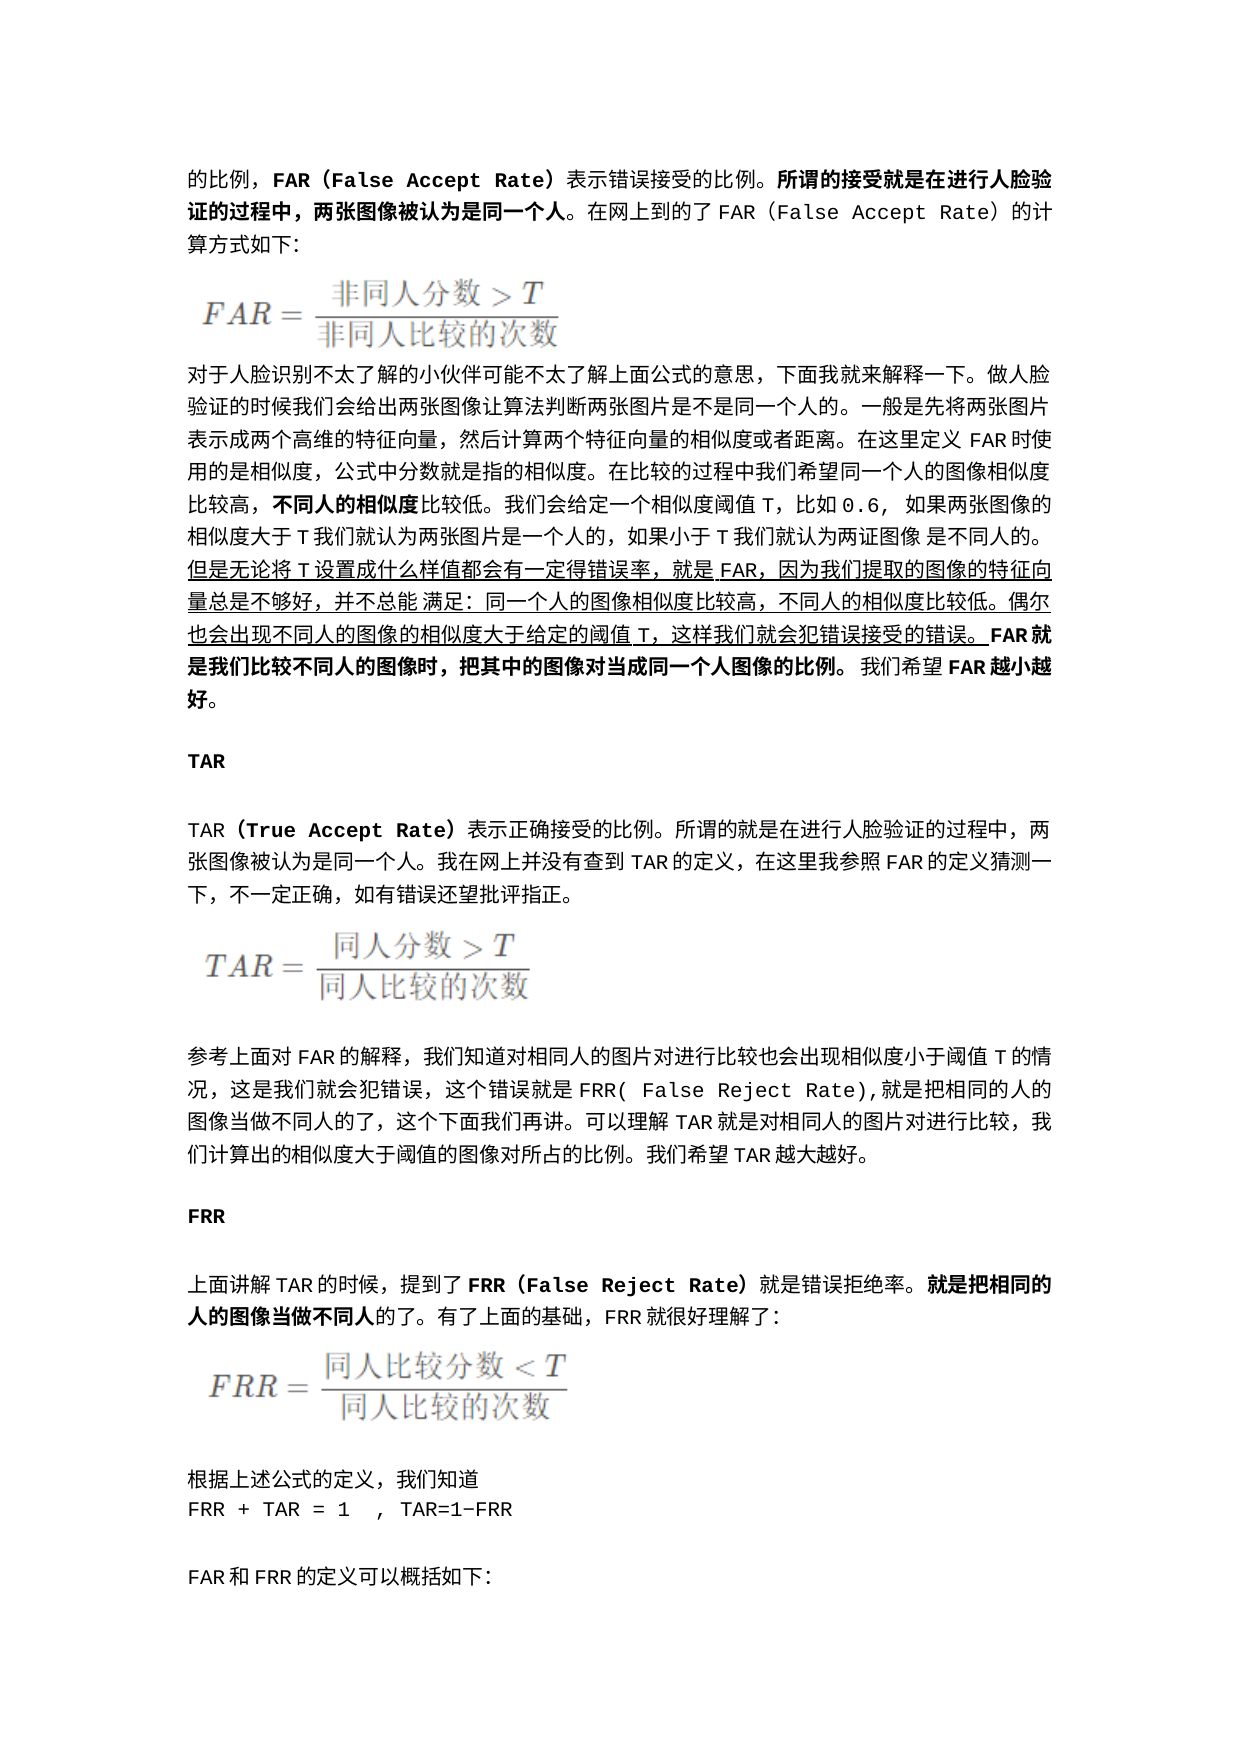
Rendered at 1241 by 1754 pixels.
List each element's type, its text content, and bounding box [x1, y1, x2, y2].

picture [187, 909, 541, 1018]
text FAR和FRR的定义可以概括如下： [187, 1559, 1053, 1592]
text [187, 162, 1053, 259]
picture [187, 260, 568, 356]
text 上面讲解TAR的时候，提到了FRR（False Reject Rate）就是错误拒绝率。就是把相同的人的图像当做不同人的了。有了上面的基础，FRR就很好理解了： [187, 1267, 1053, 1332]
picture [187, 1332, 591, 1446]
text FRR [187, 1202, 1053, 1234]
text 根据上述公式的定义，我们知道 [187, 1462, 1053, 1494]
text TAR [187, 747, 1053, 779]
text 参考上面对 FAR的解释，我们知道对相同人的图片对进行比较也会出现相似度小于阈值T的情况，这是我们就会犯错误，这个错误就是FRR( False Reject Rate),就是把相同的人的图像当做不同人的了，这个下面我们再讲。可以理解 TAR就是对相同人的图片对进行比较，我们计算出的相似度大于阈值的图像对所占的比例。我们希望TAR越大越好。 [187, 1039, 1053, 1169]
text TAR（True Accept Rate）表示正确接受的比例。所谓的就是在进行人脸验证的过程中，两张图像被认为是同一个人。我在网上并没有查到TAR的定义，在这里我参照FAR的定义猜测一下，不一定正确，如有错误还望批评指正。 [187, 812, 1053, 909]
text 对于人脸识别不太了解的小伙伴可能不太了解上面公式的意思，下面我就来解释一下。做人脸验证的时候我们会给出两张图像让算法判断两张图片是不是同一个人的。一般是先将两张图片表示成两个高维的特征向量，然后计算两个特征向量的相似度或者距离。在这里定义FAR时使用的是相似度，公式中分数就是指的相似度。在比较的过程中我们希望同一个人的图像相似度比较高，不同人的相似度比较低。我们会给定一个相似度阈值T，比如0.6, 如果两张图像的相似度大于T我们就认为两张图片是一个人的，如果小于T我们就认为两证图像 是不同人的。但是无论将T设置成什么样值都会有一定得错误率，就是FAR，因为我们提取的图像的特征向量总是不够好，并不总能 满足：同一个人的图像相似度比较高，不同人的相似度比较低。偶尔也会出现不同人的图像的相似度大于给定的阈值T，这样我们就会犯错误接受的错误。FAR就是我们比较不同人的图像时，把其中的图像对当成同一个人图像的比例。我们希望FAR越小越好。 [187, 357, 1053, 714]
text FRR + TAR = 1 , TAR=1−FRR [187, 1494, 1053, 1527]
